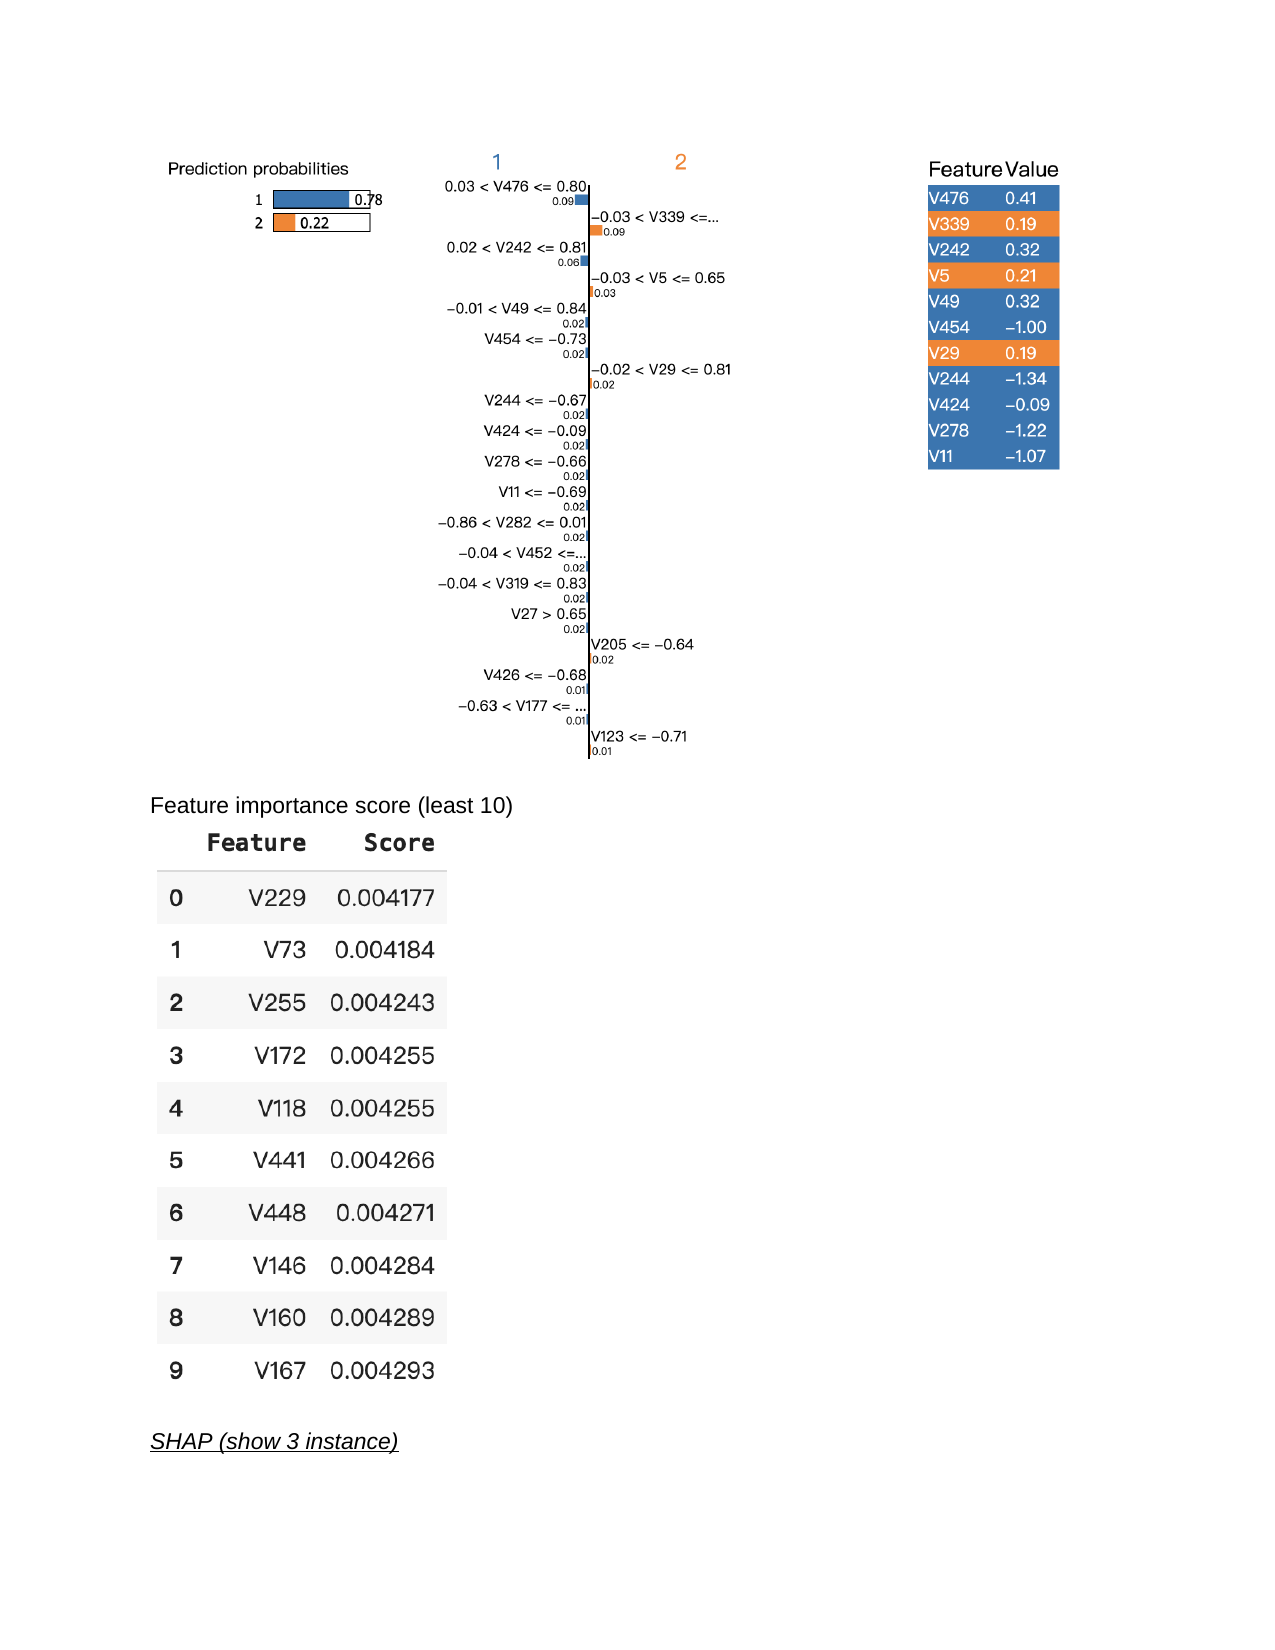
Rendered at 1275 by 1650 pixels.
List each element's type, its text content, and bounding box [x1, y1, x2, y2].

text SHAP (show 3 instance) [150, 1428, 1125, 1454]
picture [150, 822, 450, 1395]
picture [150, 150, 1125, 759]
text Feature importance score (least 10) [150, 792, 1125, 819]
